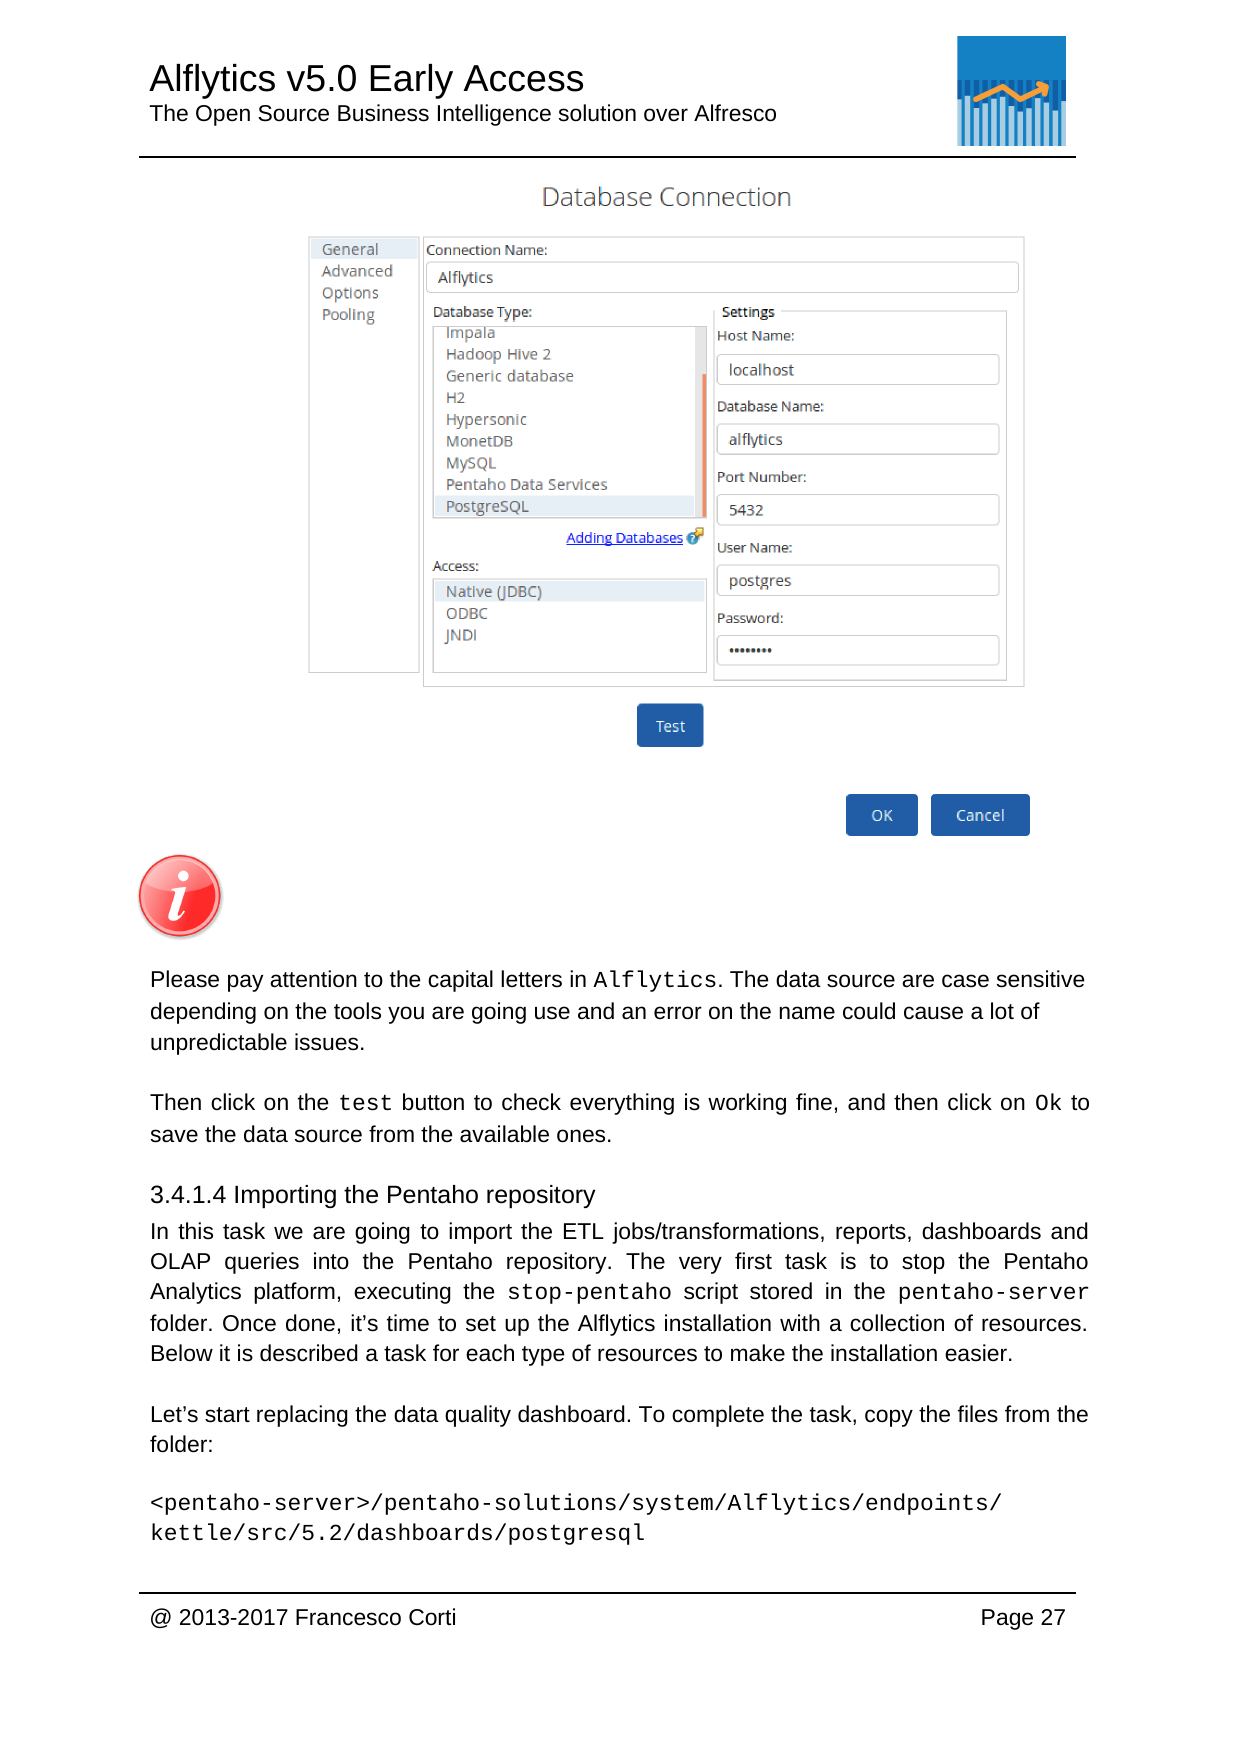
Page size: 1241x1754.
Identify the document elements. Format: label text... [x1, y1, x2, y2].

subtitle 3.4.1.4 Importing the Pentaho repository [150, 1181, 1090, 1209]
text In this task we are going to import the ETL jobs/transformations, reports, dashboards and OLAP queries into the Pentaho repository. The very first task is to stop the Pentaho Analytics platform, executing the stop-pentaho script stored in the pentaho-server folder. Once done, it’s time to set up the Alflytics installation with a collection of resources. Below it is described a task for each type of resources to make the installation easier. [150, 1218, 1090, 1367]
picture [304, 184, 1032, 838]
text Then click on the test button to check everything is working fine, and then click on Ok to save the data source from the available ones. [150, 1089, 1090, 1147]
text Let’s start replacing the data quality dashboard. To complete the task, copy the files from the folder: [150, 1401, 1090, 1457]
text <pentaho-server>/pentaho-solutions/system/Alflytics/endpoints/kettle/src/5.2/dashboards/postgresql [150, 1491, 1090, 1547]
picture [957, 36, 1066, 146]
picture [131, 848, 228, 944]
text Please pay attention to the capital letters in Alflytics. The data source are case sensitive depending on the tools you are going use and an error on the name could cause a lot of unpredictable issues. [150, 966, 1090, 1055]
